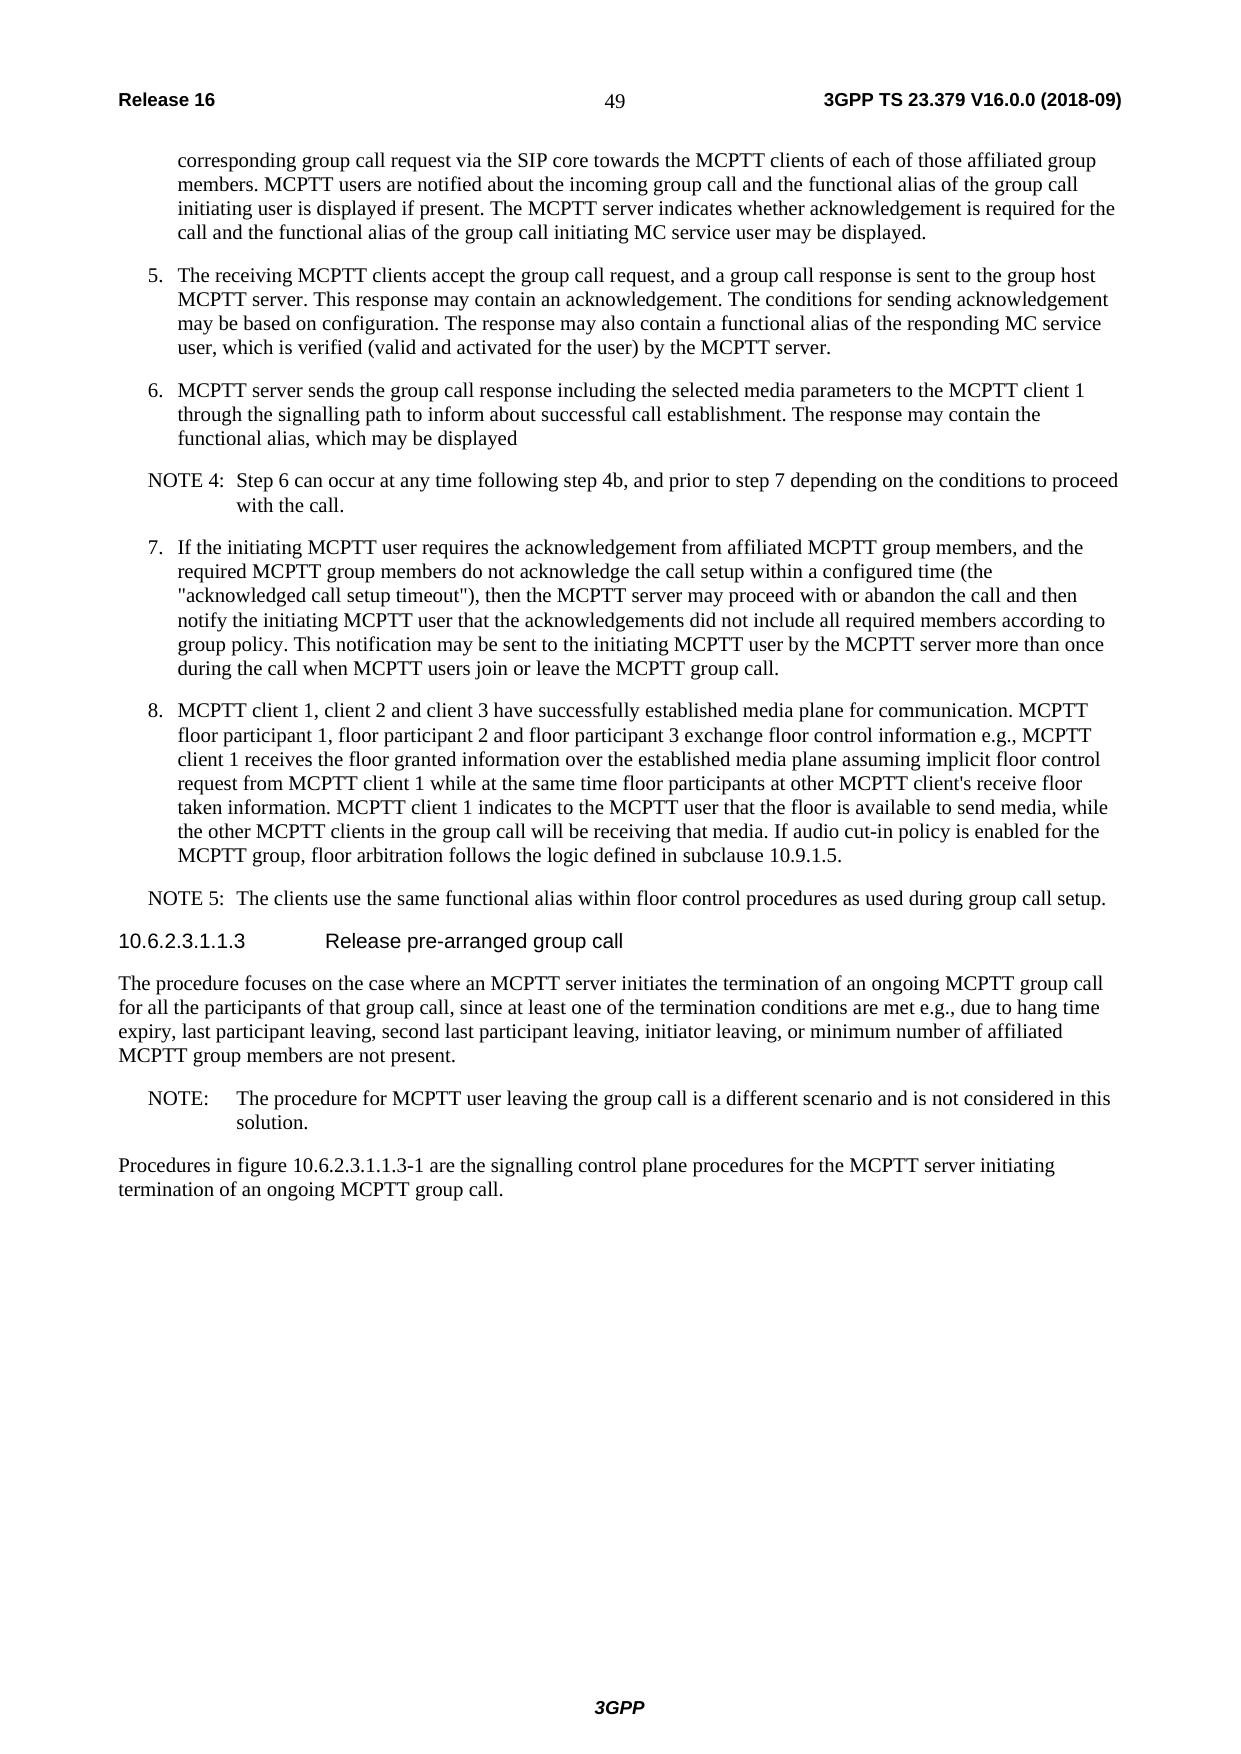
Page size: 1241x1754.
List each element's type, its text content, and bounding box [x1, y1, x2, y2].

text NOTE 4: Step 6 can occur at any time following step 4b, and prior to step 7 depending on the conditions to proceed with the call. [148, 468, 1122, 517]
text 5. The receiving MCPTT clients accept the group call request, and a group call response is sent to the group host MCPTT server. This response may contain an acknowledgement. The conditions for sending acknowledgement may be based on configuration. The response may also contain a functional alias of the responding MC service user, which is verified (valid and activated for the user) by the MCPTT server. [148, 262, 1122, 359]
text NOTE 5: The clients use the same functional alias within floor control procedures as used during group call setup. [148, 886, 1122, 910]
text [148, 147, 1122, 244]
text Procedures in figure 10.6.2.3.1.1.3-1 are the signalling control plane procedures for the MCPTT server initiating termination of an ongoing MCPTT group call. [118, 1153, 1122, 1201]
text 6. MCPTT server sends the group call response including the selected media parameters to the MCPTT client 1 through the signalling path to inform about successful call establishment. The response may contain the functional alias, which may be displayed [148, 377, 1122, 450]
text 10.6.2.3.1.1.3 Release pre-arranged group call [118, 928, 1122, 952]
text The procedure focuses on the case where an MCPTT server initiates the termination of an ongoing MCPTT group call for all the participants of that group call, since at least one of the termination conditions are met e.g., due to hang time expiry, last participant leaving, second last participant leaving, initiator leaving, or minimum number of affiliated MCPTT group members are not present. [118, 971, 1122, 1067]
text 7. If the initiating MCPTT user requires the acknowledgement from affiliated MCPTT group members, and the required MCPTT group members do not acknowledge the call setup within a configured time (the "acknowledged call setup timeout"), then the MCPTT server may proceed with or abandon the call and then notify the initiating MCPTT user that the acknowledgements did not include all required members according to group policy. This notification may be sent to the initiating MCPTT user by the MCPTT server more than once during the call when MCPTT users join or leave the MCPTT group call. [148, 535, 1122, 680]
text NOTE: The procedure for MCPTT user leaving the group call is a different scenario and is not considered in this solution. [148, 1086, 1122, 1134]
text 8. MCPTT client 1, client 2 and client 3 have successfully established media plane for communication. MCPTT floor participant 1, floor participant 2 and floor participant 3 exchange floor control information e.g., MCPTT client 1 receives the floor granted information over the established media plane assuming implicit floor control request from MCPTT client 1 while at the same time floor participants at other MCPTT client's receive floor taken information. MCPTT client 1 indicates to the MCPTT user that the floor is available to send media, while the other MCPTT clients in the group call will be receiving that media. If audio cut-in policy is enabled for the MCPTT group, floor arbitration follows the logic defined in subclause 10.9.1.5. [148, 698, 1122, 867]
